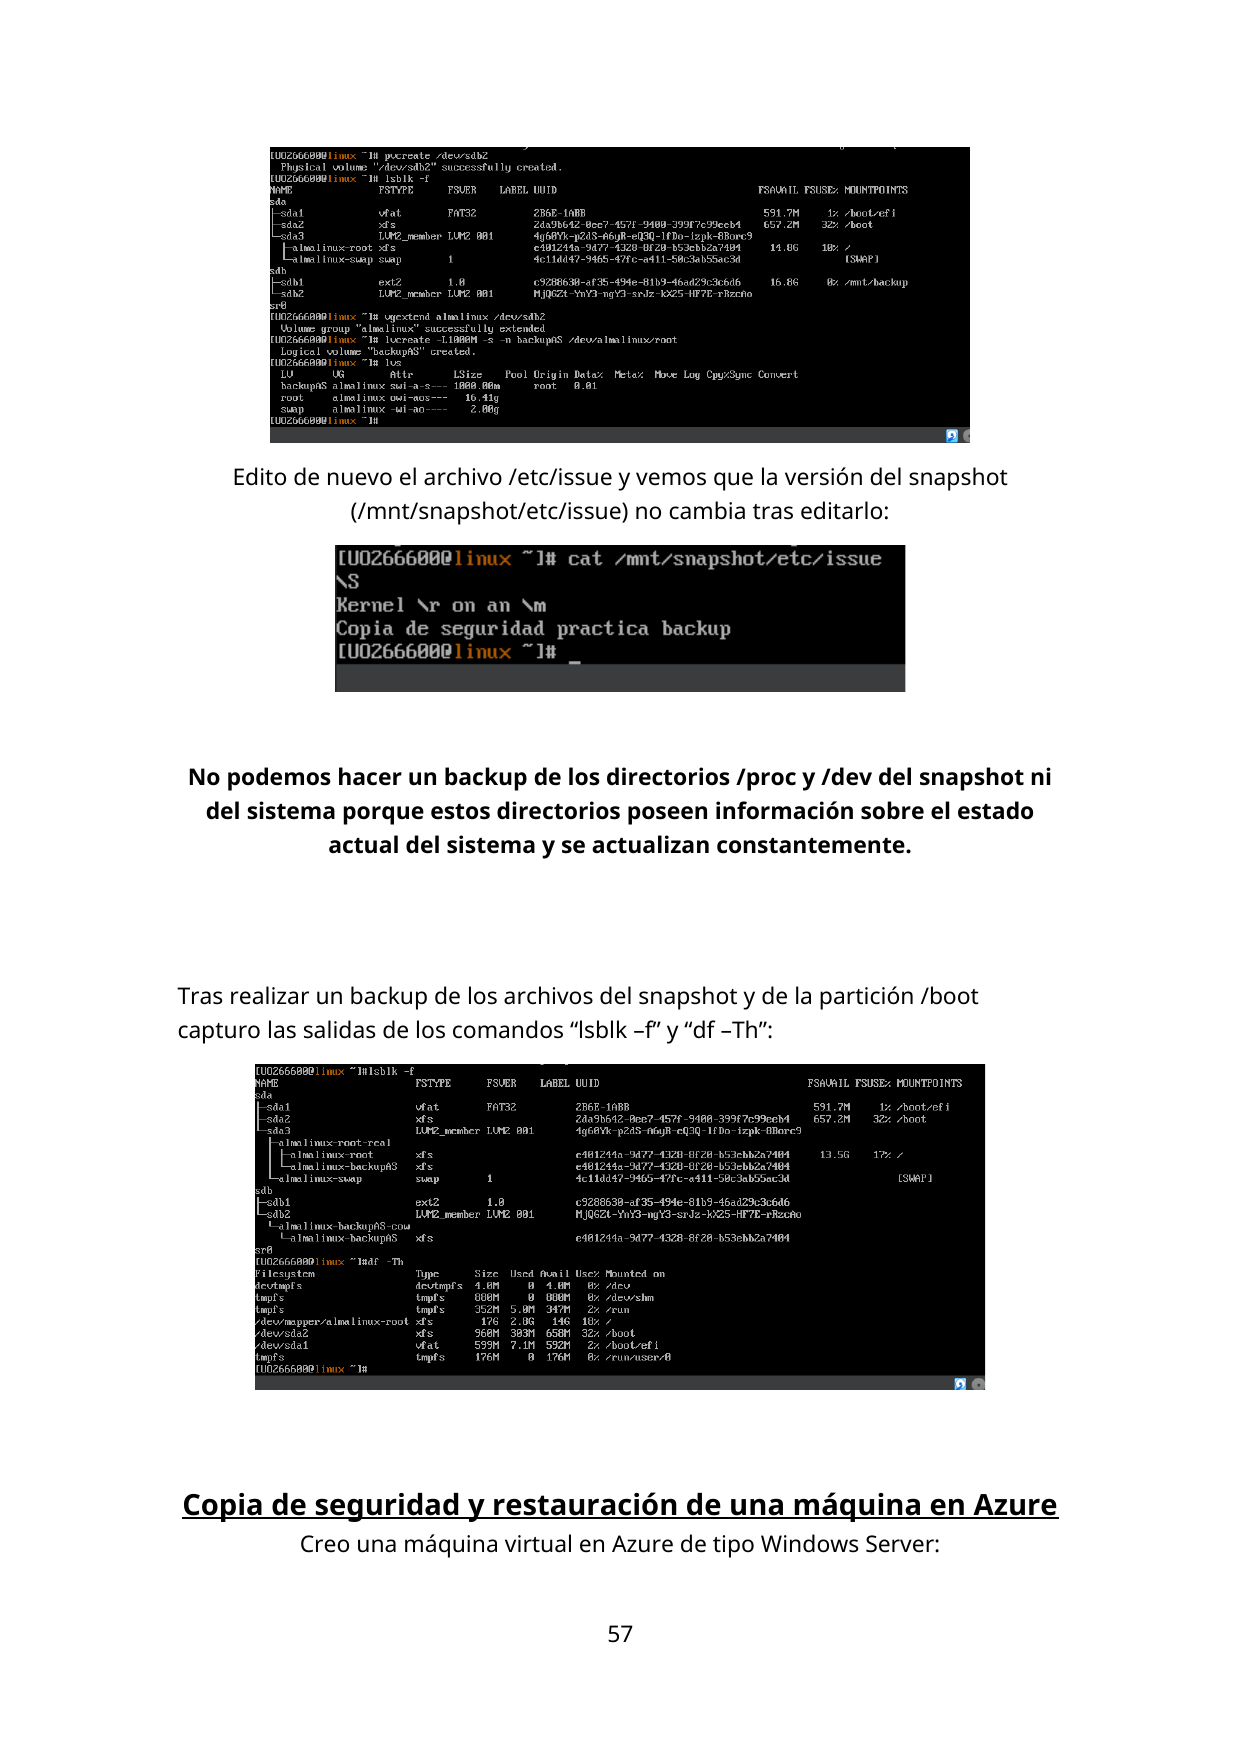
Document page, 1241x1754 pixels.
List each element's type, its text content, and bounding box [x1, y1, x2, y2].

text Edito de nuevo el archivo /etc/issue y vemos que la versión del snapshot (/mnt/snapshot/etc/issue) no cambia tras editarlo: [177, 461, 1063, 526]
subtitle Copia de seguridad y restauración de una máquina en Azure [177, 1484, 1063, 1523]
picture [270, 147, 970, 443]
text Tras realizar un backup de los archivos del snapshot y de la partición /boot capturo las salidas de los comandos “lsblk –f” y “df –Th”: [177, 980, 1063, 1045]
picture [335, 545, 906, 692]
text Creo una máquina virtual en Azure de tipo Windows Server: [177, 1528, 1063, 1559]
text No podemos hacer un backup de los directorios /proc y /dev del snapshot ni del sistema porque estos directorios poseen información sobre el estado actual del sistema y se actualizan constantemente. [177, 761, 1063, 860]
picture [255, 1064, 986, 1390]
